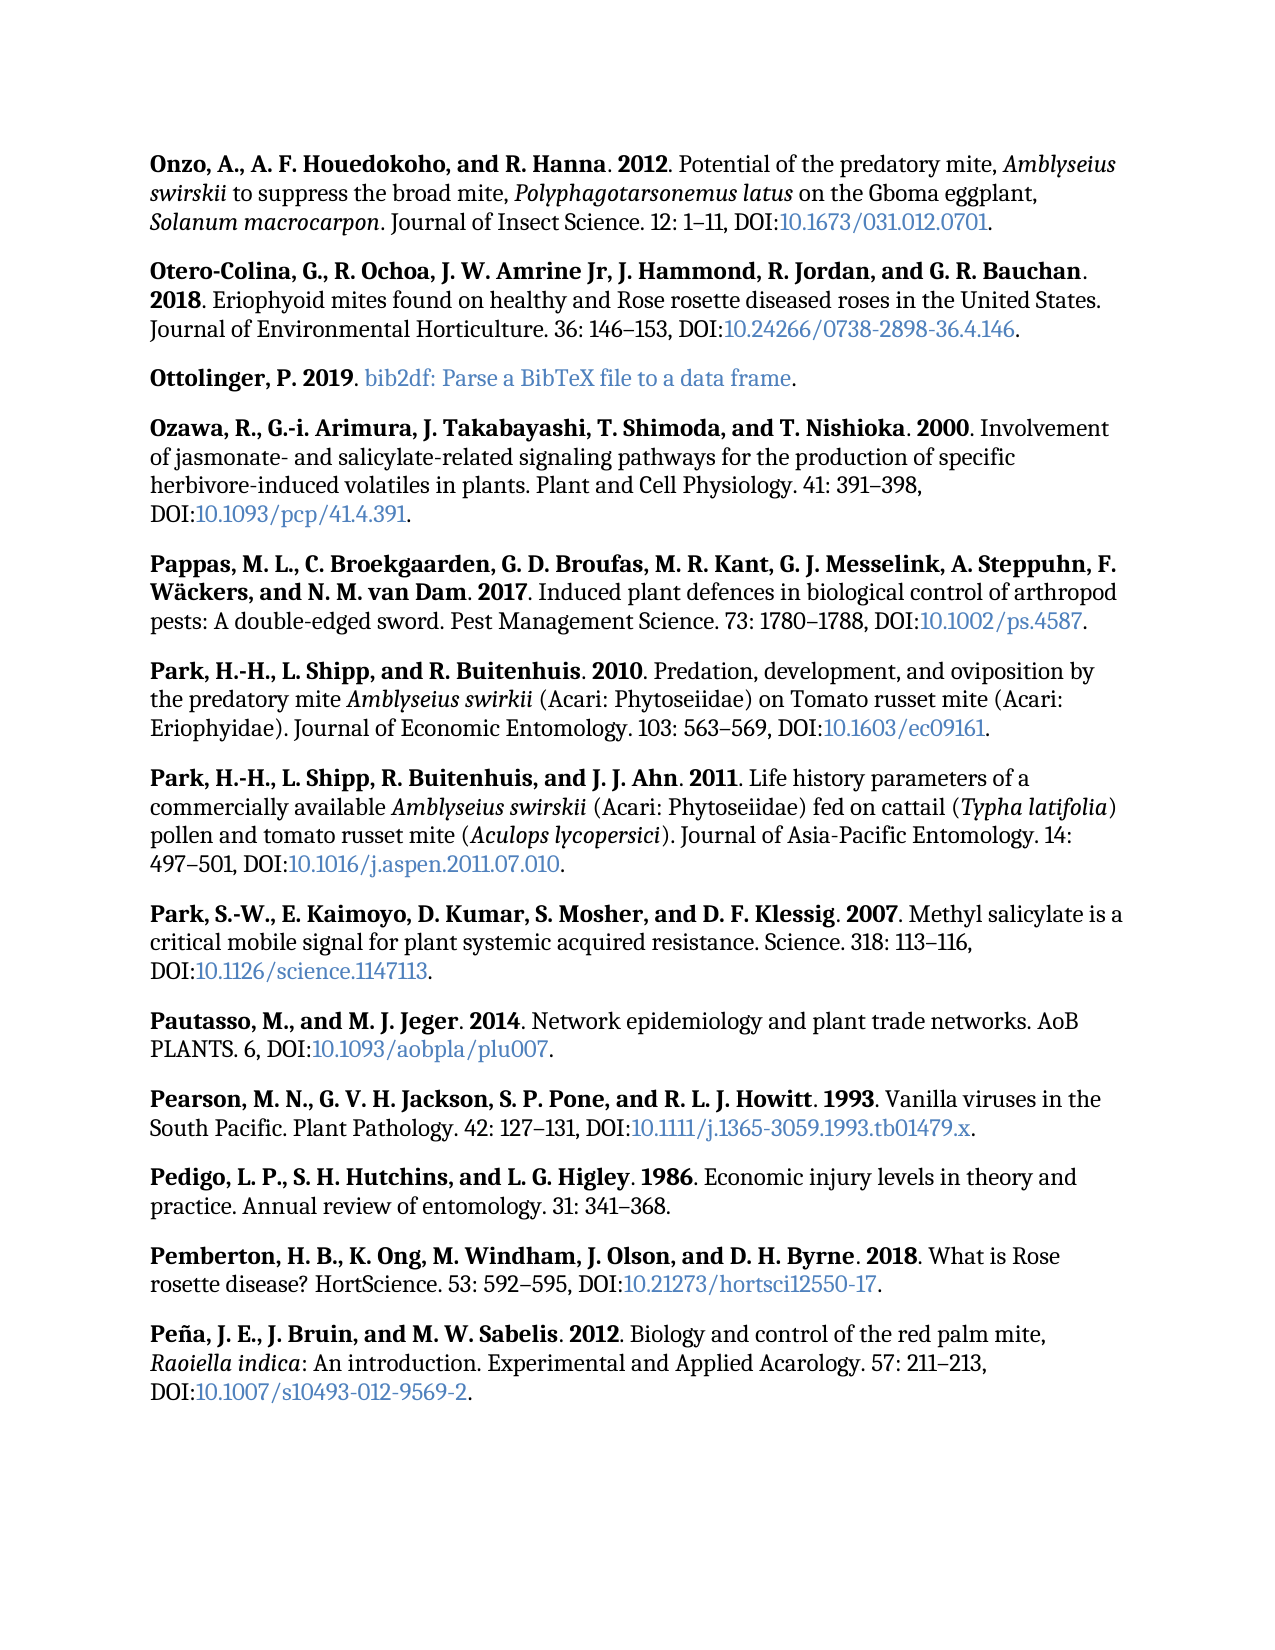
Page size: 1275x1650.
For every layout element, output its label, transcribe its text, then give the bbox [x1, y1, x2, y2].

text Pemberton, H. B., K. Ong, M. Windham, J. Olson, and D. H. Byrne. 2018. What is Rose rosette disease? HortScience. 53: 592–595, DOI:10.21273/hortsci12550-17. [150, 1242, 1125, 1299]
text Ozawa, R., G.-i. Arimura, J. Takabayashi, T. Shimoda, and T. Nishioka. 2000. Involvement of jasmonate- and salicylate-related signaling pathways for the production of specific herbivore-induced volatiles in plants. Plant and Cell Physiology. 41: 391–398, DOI:10.1093/pcp/41.4.391. [150, 414, 1125, 529]
text Pedigo, L. P., S. H. Hutchins, and L. G. Higley. 1986. Economic injury levels in theory and practice. Annual review of entomology. 31: 341–368. [150, 1163, 1125, 1221]
text Pautasso, M., and M. J. Jeger. 2014. Network epidemiology and plant trade networks. AoB PLANTS. 6, DOI:10.1093/aobpla/plu007. [150, 1007, 1125, 1064]
text Park, H.-H., L. Shipp, R. Buitenhuis, and J. J. Ahn. 2011. Life history parameters of a commercially available Amblyseius swirskii (Acari: Phytoseiidae) fed on cattail (Typha latifolia) pollen and tomato russet mite (Aculops lycopersici). Journal of Asia-Pacific Entomology. 14: 497–501, DOI:10.1016/j.aspen.2011.07.010. [150, 764, 1125, 879]
text Pearson, M. N., G. V. H. Jackson, S. P. Pone, and R. L. J. Howitt. 1993. Vanilla viruses in the South Pacific. Plant Pathology. 42: 127–131, DOI:10.1111/j.1365-3059.1993.tb01479.x. [150, 1085, 1125, 1142]
text Park, H.-H., L. Shipp, and R. Buitenhuis. 2010. Predation, development, and oviposition by the predatory mite Amblyseius swirkii (Acari: Phytoseiidae) on Tomato russet mite (Acari: Eriophyidae). Journal of Economic Entomology. 103: 563–569, DOI:10.1603/ec09161. [150, 657, 1125, 743]
text Pappas, M. L., C. Broekgaarden, G. D. Broufas, M. R. Kant, G. J. Messelink, A. Steppuhn, F. Wäckers, and N. M. van Dam. 2017. Induced plant defences in biological control of arthropod pests: A double-edged sword. Pest Management Science. 73: 1780–1788, DOI:10.1002/ps.4587. [150, 549, 1125, 636]
text Park, S.-W., E. Kaimoyo, D. Kumar, S. Mosher, and D. F. Klessig. 2007. Methyl salicylate is a critical mobile signal for plant systemic acquired resistance. Science. 318: 113–116, DOI:10.1126/science.1147113. [150, 899, 1125, 986]
text Otero-Colina, G., R. Ochoa, J. W. Amrine Jr, J. Hammond, R. Jordan, and G. R. Bauchan. 2018. Eriophyoid mites found on healthy and Rose rosette diseased roses in the United States. Journal of Environmental Horticulture. 36: 146–153, DOI:10.24266/0738-2898-36.4.146. [150, 257, 1125, 343]
text Ottolinger, P. 2019. bib2df: Parse a BibTeX file to a data frame. [150, 364, 1125, 393]
text Peña, J. E., J. Bruin, and M. W. Sabelis. 2012. Biology and control of the red palm mite, Raoiella indica: An introduction. Experimental and Applied Acarology. 57: 211–213, DOI:10.1007/s10493-012-9569-2. [150, 1320, 1125, 1406]
text Onzo, A., A. F. Houedokoho, and R. Hanna. 2012. Potential of the predatory mite, Amblyseius swirskii to suppress the broad mite, Polyphagotarsonemus latus on the Gboma eggplant, Solanum macrocarpon. Journal of Insect Science. 12: 1–11, DOI:10.1673/031.012.0701. [150, 150, 1125, 236]
